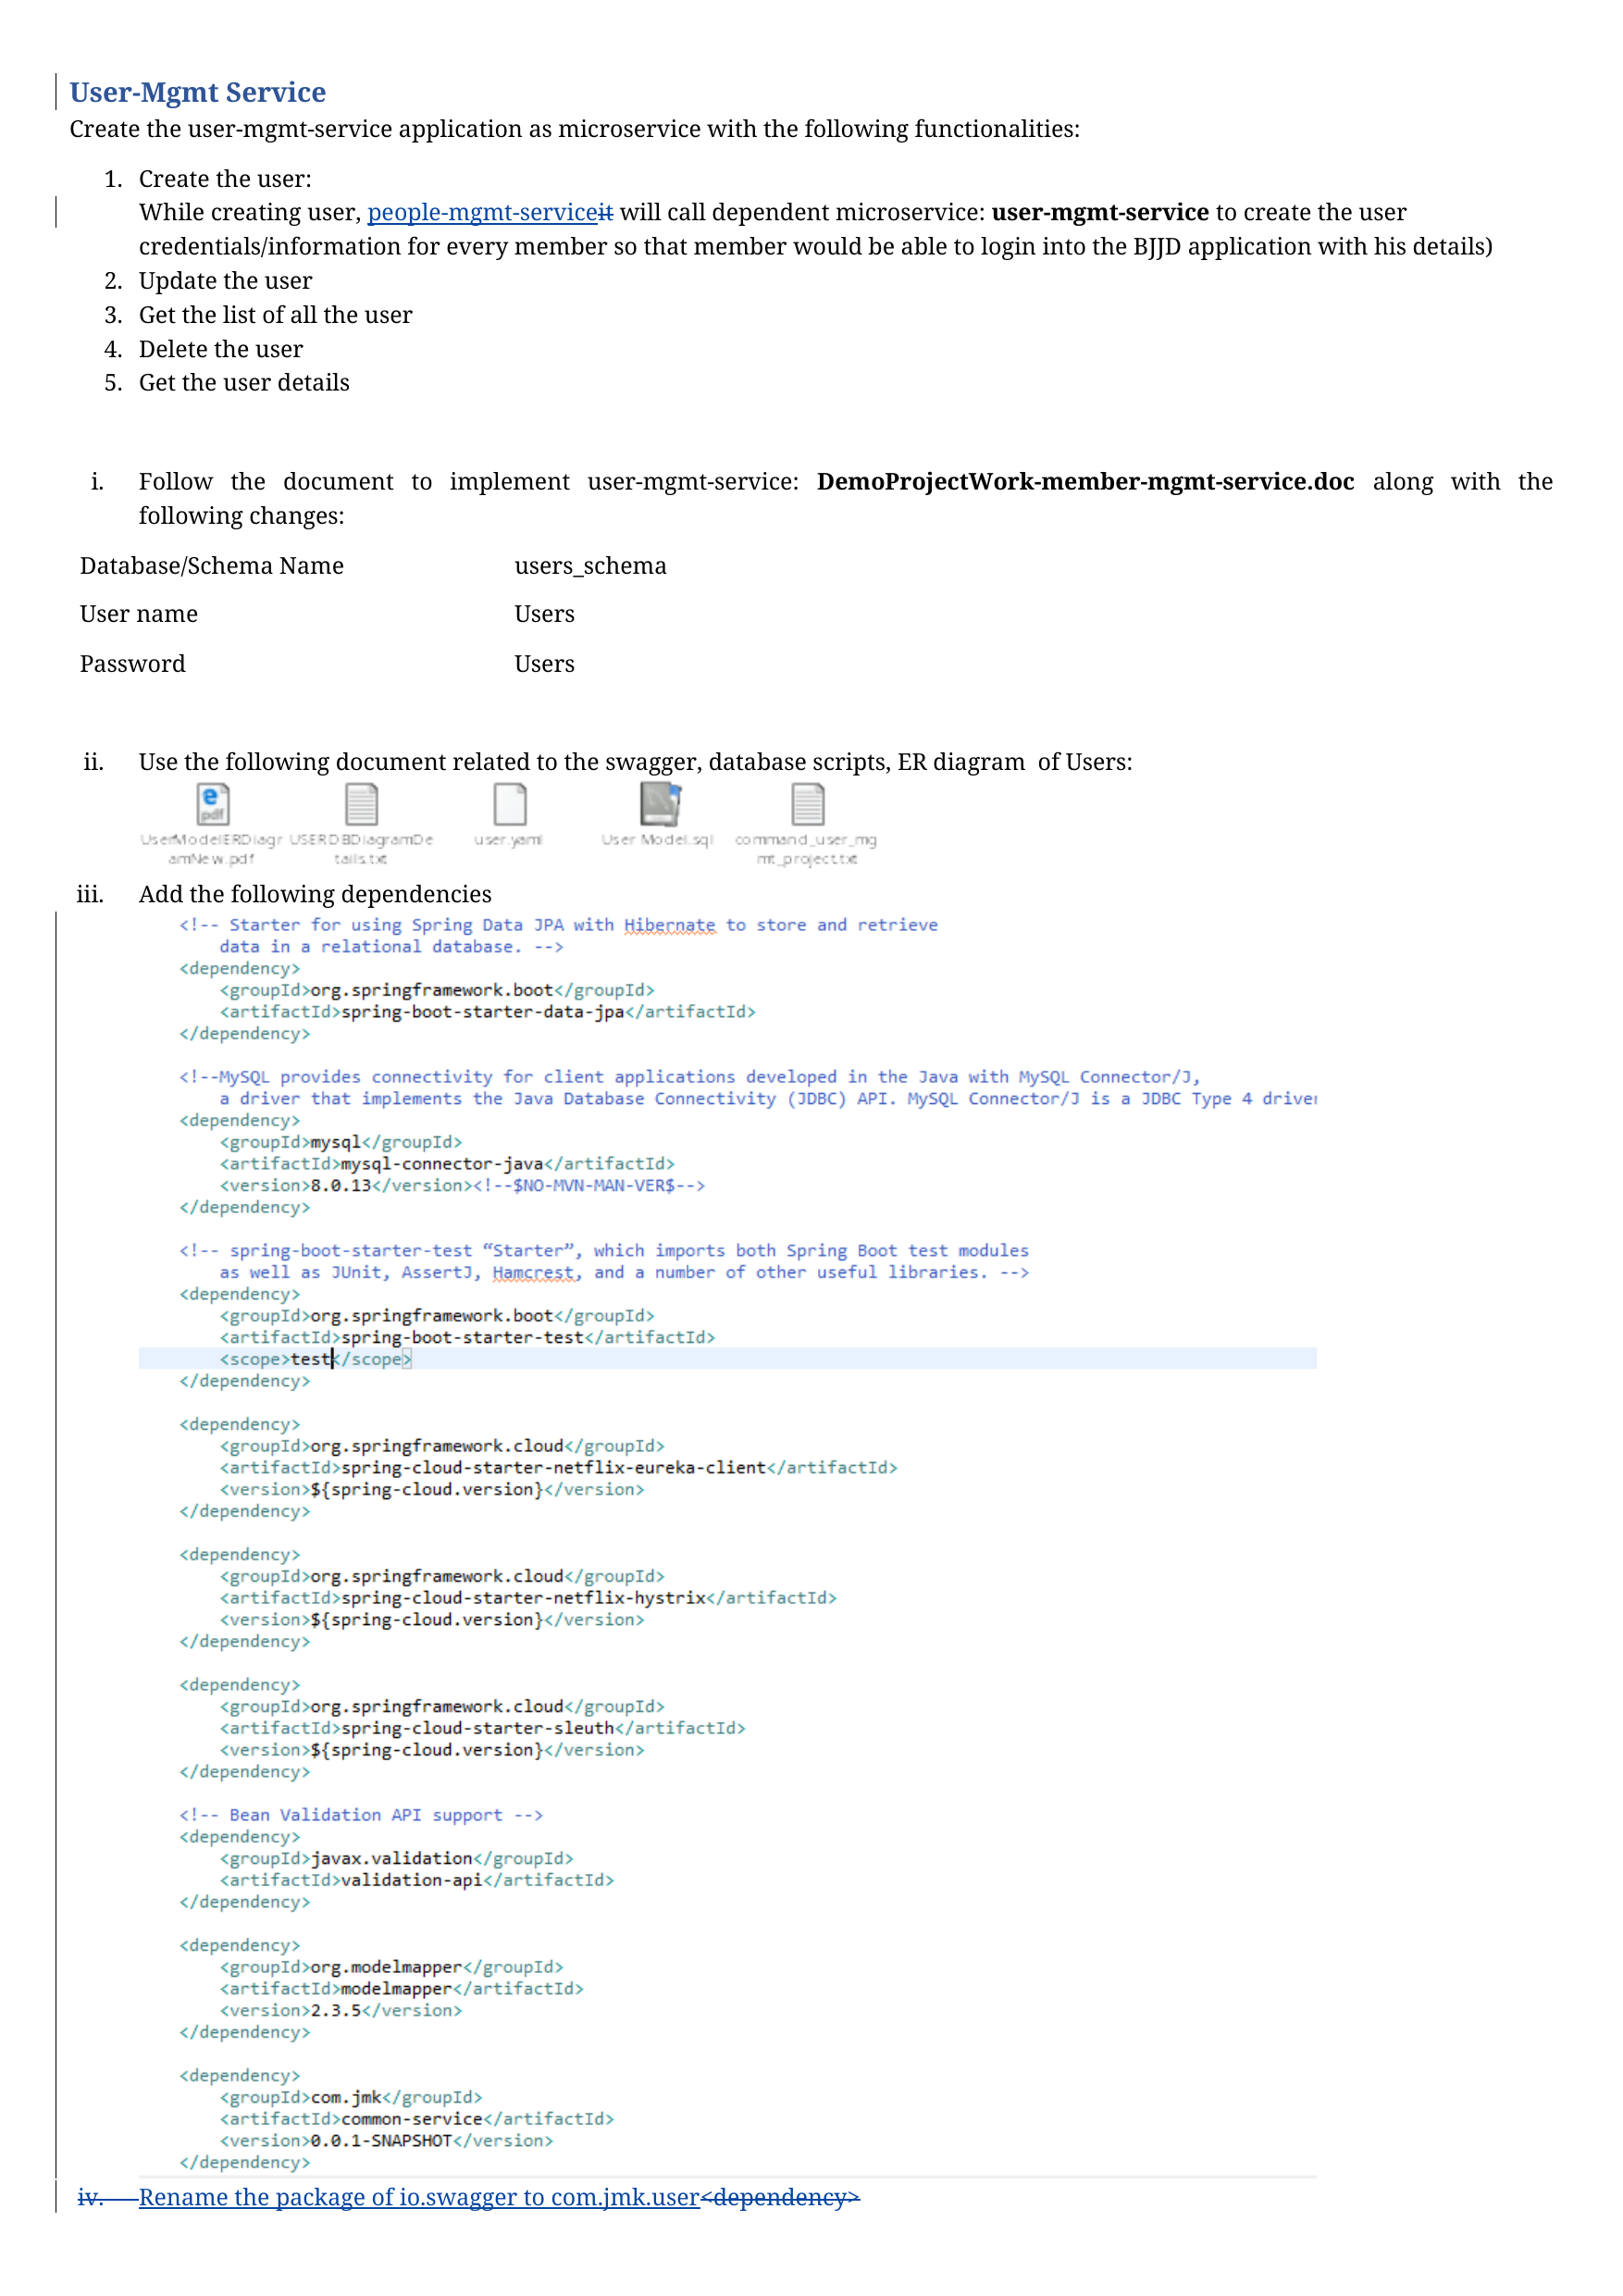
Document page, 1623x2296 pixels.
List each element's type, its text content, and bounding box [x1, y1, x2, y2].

subtitle User-Mgmt Service [69, 73, 1554, 110]
table_header users_schema [504, 549, 938, 598]
list Create the user: [104, 162, 1554, 193]
list Follow the document to implement user-mgmt-service: DemoProjectWork-member-mgmt-service.doc along with the following changes: [104, 465, 1554, 531]
list Delete the user [104, 332, 1554, 364]
table_cell Password [69, 647, 503, 696]
list Get the list of all the user [104, 298, 1554, 330]
table_cell Users [504, 647, 938, 696]
list Update the user [104, 265, 1554, 296]
table_cell User name [69, 598, 503, 647]
list Add the following dependencies [104, 877, 1554, 909]
table_header Database/Schema Name [69, 549, 503, 598]
text Create the user-mgmt-service application as microservice with the following functionalities: [69, 113, 1554, 144]
list Use the following document related to the swagger, database scripts, ER diagram of Users: [104, 746, 1554, 777]
picture [139, 912, 1318, 2178]
table_cell Users [504, 598, 938, 647]
list While creating user, will call dependent microservice: user-mgmt-service to create the user credentials/information for every member so that member would be able to login into the BJJD application with his details) [139, 196, 1554, 262]
list Get the user details [104, 366, 1554, 398]
